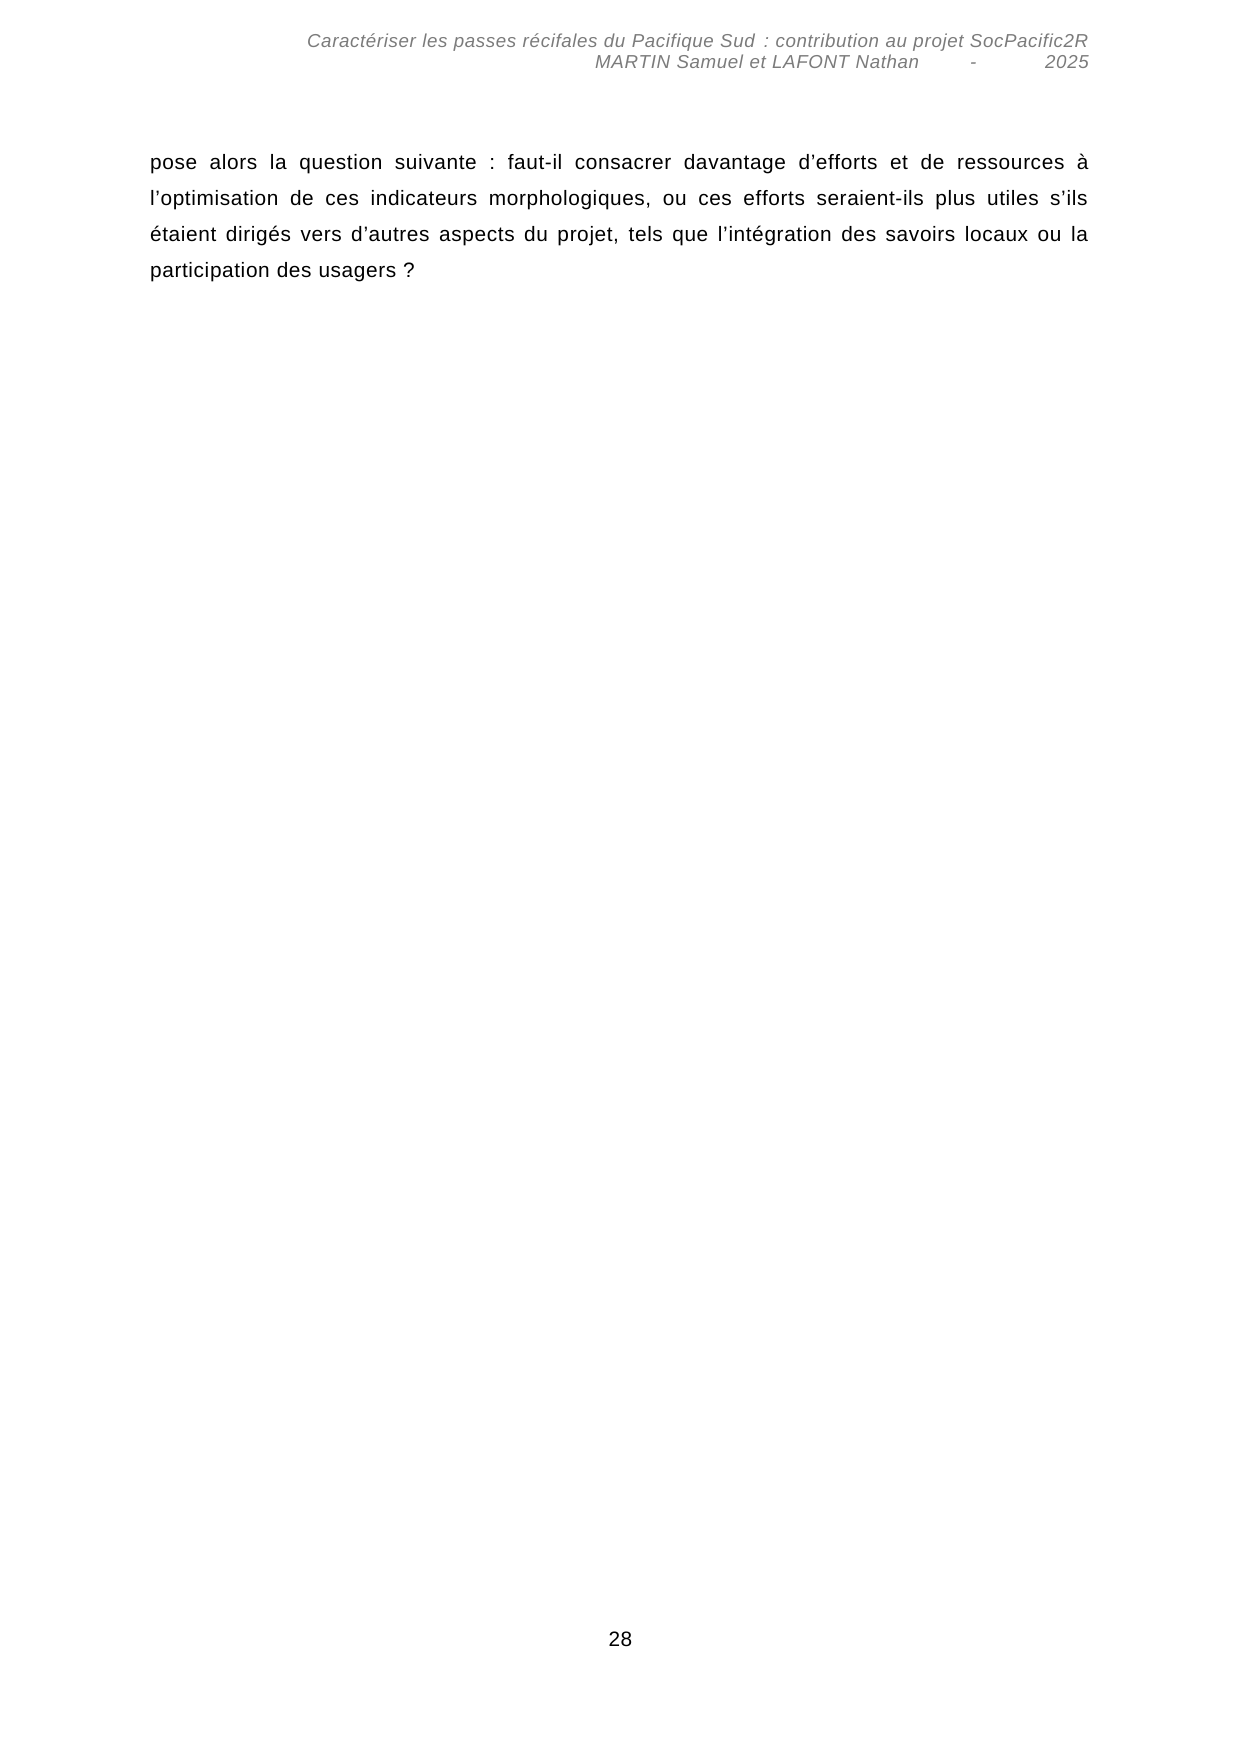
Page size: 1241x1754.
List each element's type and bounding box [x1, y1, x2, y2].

text [150, 150, 1090, 282]
